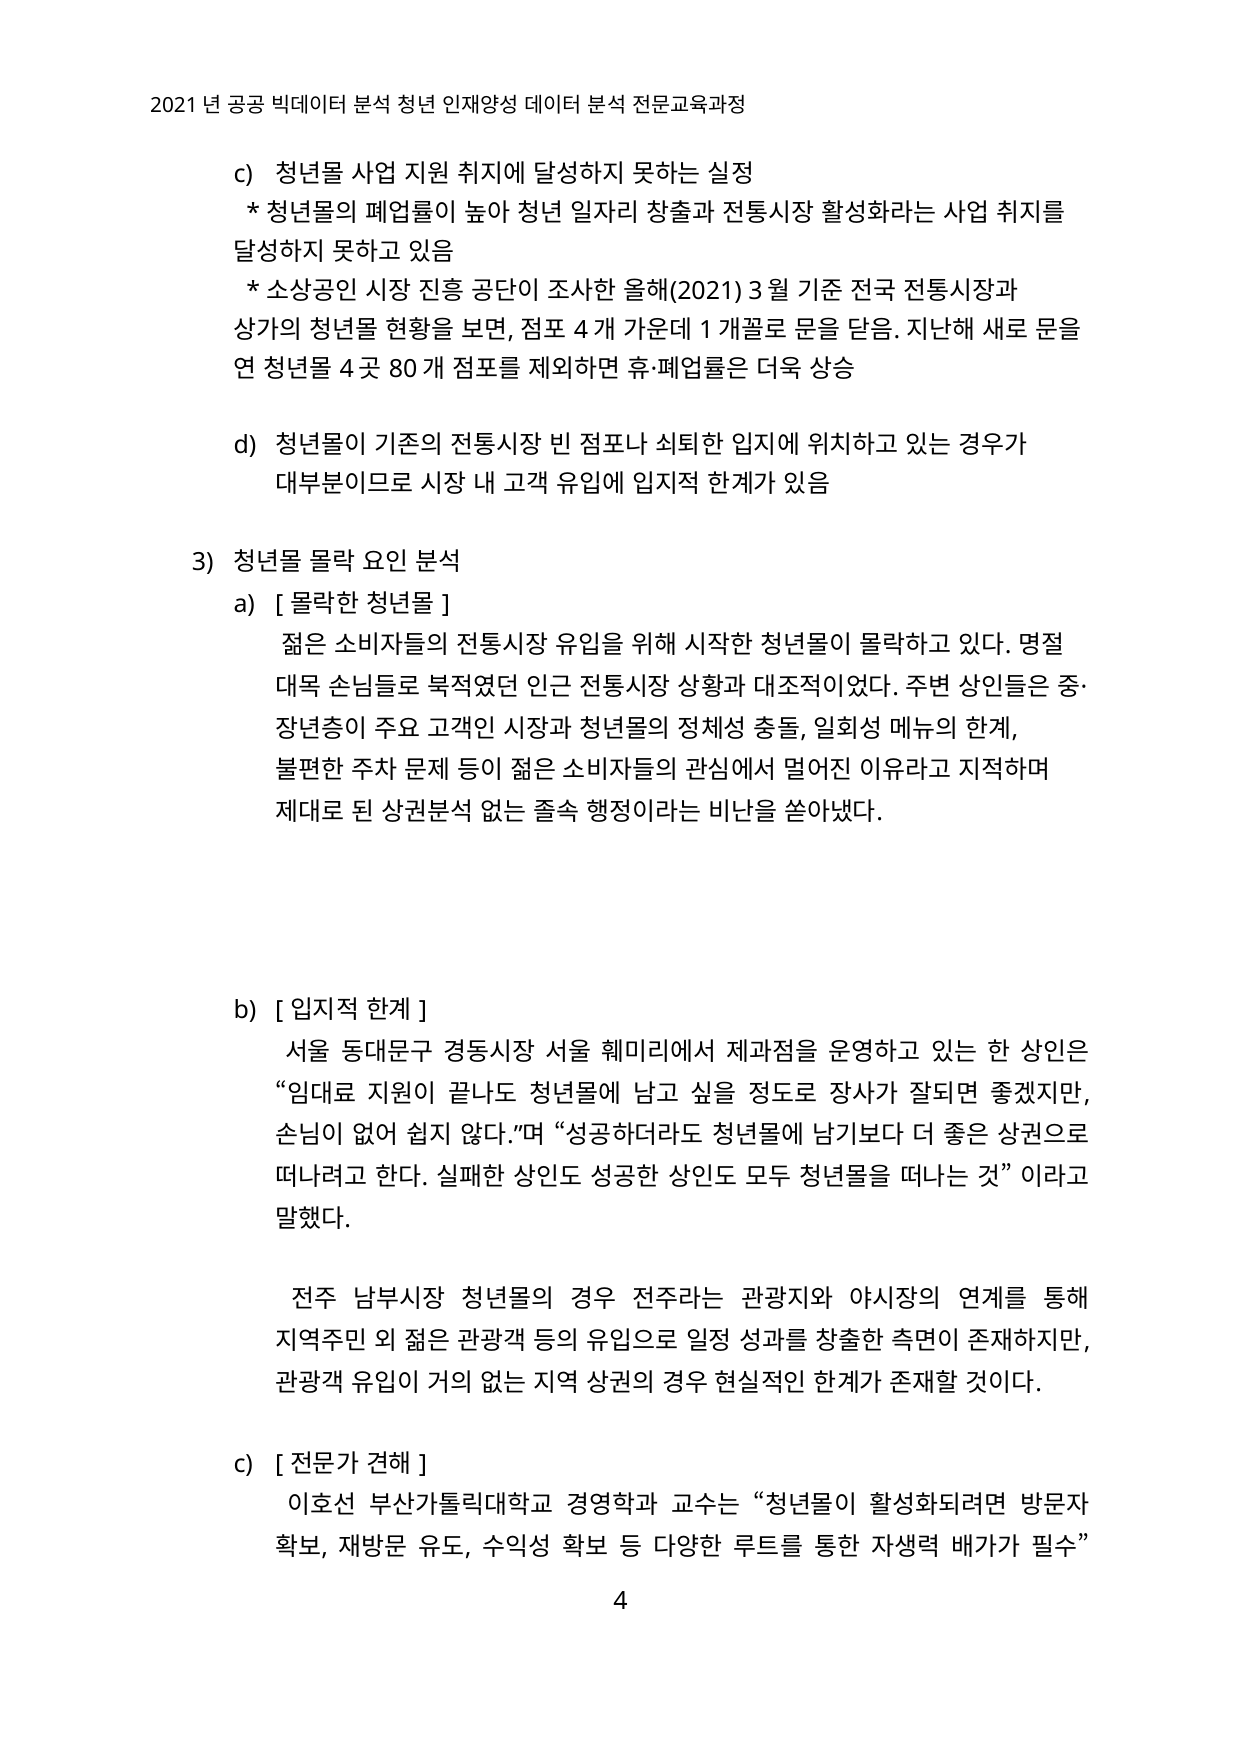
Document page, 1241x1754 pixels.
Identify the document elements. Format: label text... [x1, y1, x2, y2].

list [ 전문가 견해 ] [233, 1443, 1090, 1479]
text * 소상공인 시장 진흥 공단이 조사한 올해(2021) 3월 기준 전국 전통시장과 상가의 청년몰 현황을 보면, 점포 4개 가운데 1개꼴로 문을 닫음. 지난해 새로 문을 연 청년몰 4곳 80개 점포를 제외하면 휴·폐업률은 더욱 상승 [233, 270, 1090, 384]
text * 청년몰의 폐업률이 높아 청년 일자리 창출과 전통시장 활성화라는 사업 취지를 달성하지 못하고 있음 [233, 192, 1090, 267]
text 젊은 소비자들의 전통시장 유입을 위해 시작한 청년몰이 몰락하고 있다. 명절 대목 손님들로 북적였던 인근 전통시장 상황과 대조적이었다. 주변 상인들은 중·장년층이 주요 고객인 시장과 청년몰의 정체성 충돌, 일회성 메뉴의 한계, 불편한 주차 문제 등이 젊은 소비자들의 관심에서 멀어진 이유라고 지적하며 제대로 된 상권분석 없는 졸속 행정이라는 비난을 쏟아냈다. [275, 625, 1090, 828]
list 청년몰 사업 지원 취지에 달성하지 못하는 실정 [233, 153, 1090, 189]
list 청년몰 몰락 요인 분석 [192, 541, 1090, 578]
text 서울 동대문구 경동시장 서울 훼미리에서 제과점을 운영하고 있는 한 상인은 “임대료 지원이 끝나도 청년몰에 남고 싶을 정도로 장사가 잘되면 좋겠지만, 손님이 없어 쉽지 않다.”며 “성공하더라도 청년몰에 남기보다 더 좋은 상권으로 떠나려고 한다. 실패한 상인도 성공한 상인도 모두 청년몰을 떠나는 것” 이라고 말했다. [275, 1031, 1090, 1234]
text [275, 1485, 1090, 1563]
list [ 입지적 한계 ] [233, 990, 1090, 1026]
list [ 몰락한 청년몰 ] [233, 583, 1090, 619]
text 전주 남부시장 청년몰의 경우 전주라는 관광지와 야시장의 연계를 통해 지역주민 외 젊은 관광객 등의 유입으로 일정 성과를 창출한 측면이 존재하지만, 관광객 유입이 거의 없는 지역 상권의 경우 현실적인 한계가 존재할 것이다. [275, 1279, 1090, 1398]
list 청년몰이 기존의 전통시장 빈 점포나 쇠퇴한 입지에 위치하고 있는 경우가 대부분이므로 시장 내 고객 유입에 입지적 한계가 있음 [233, 424, 1090, 499]
